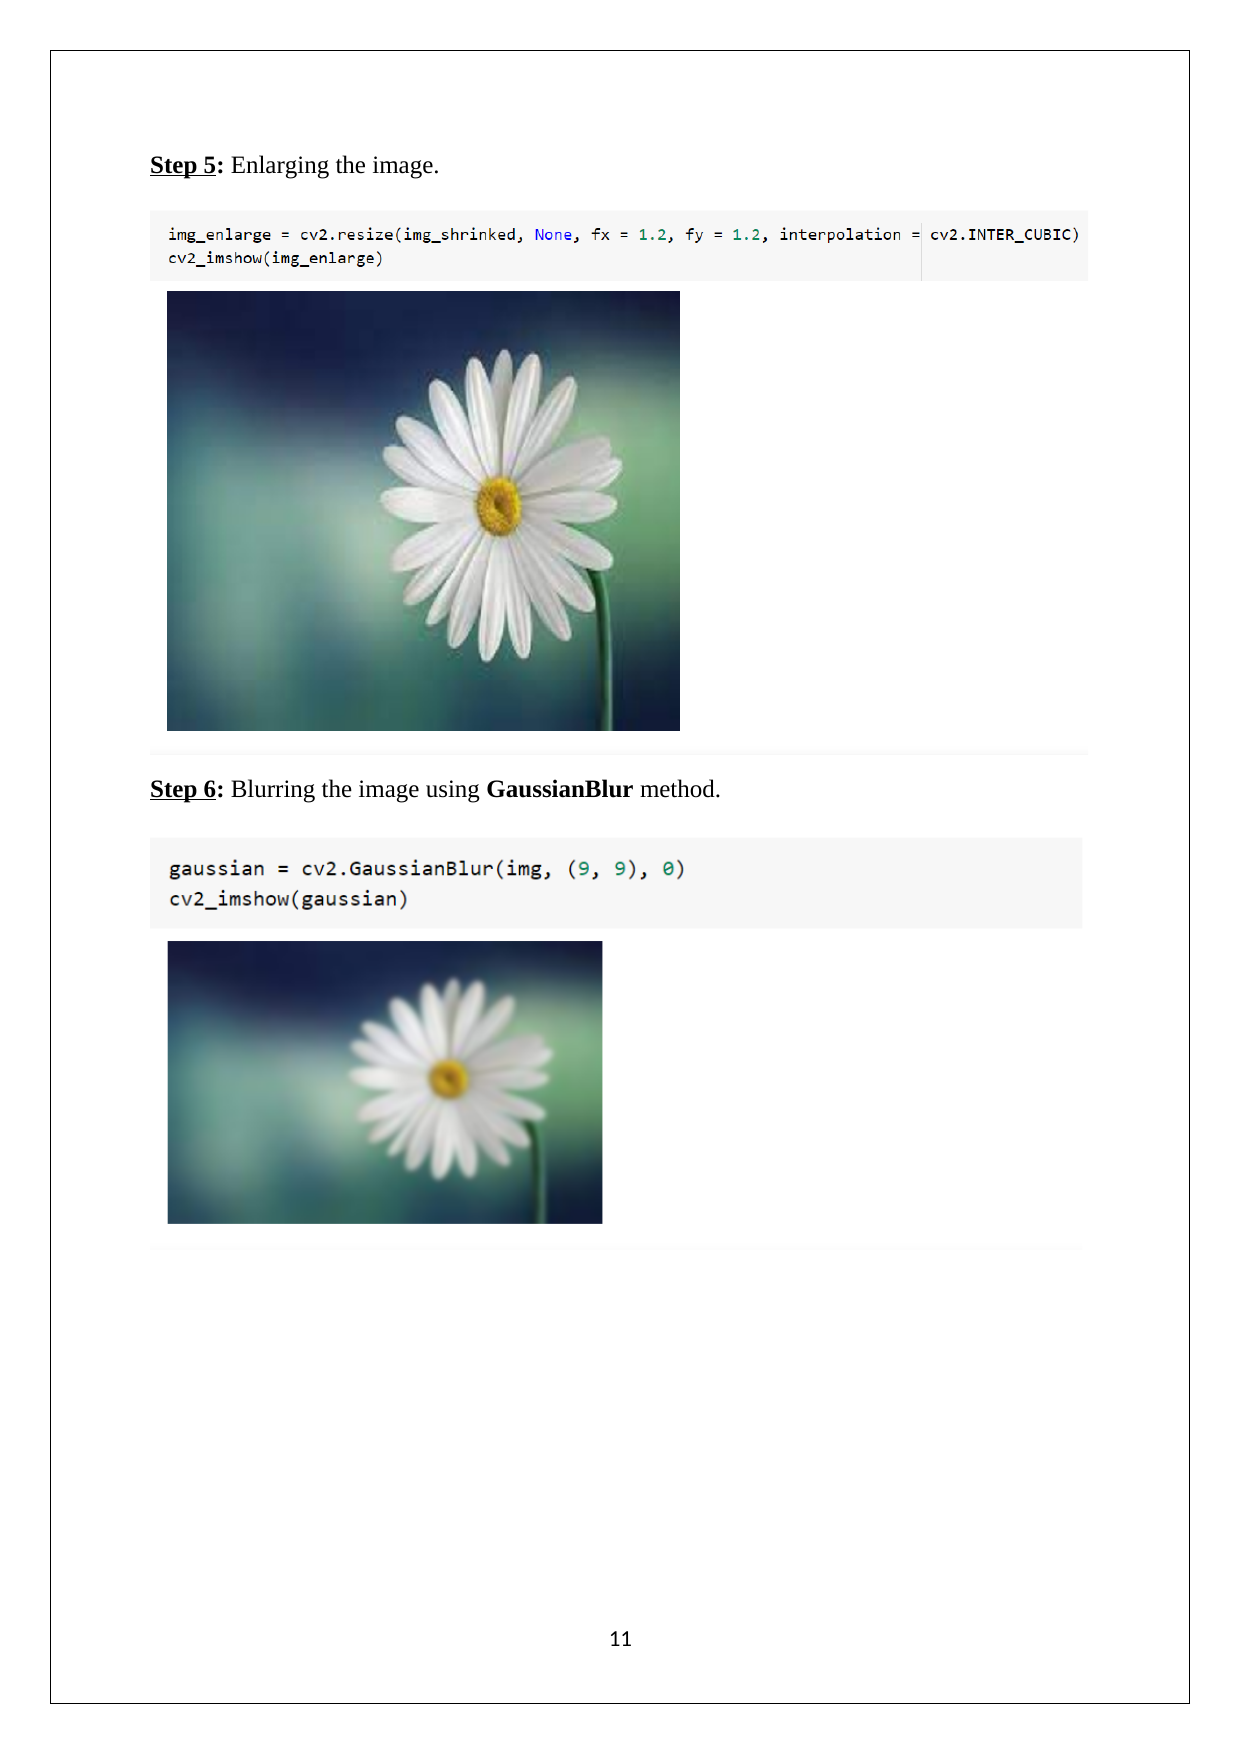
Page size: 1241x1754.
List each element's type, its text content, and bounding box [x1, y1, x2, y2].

text Step 5: Enlarging the image. [150, 150, 1090, 179]
text Step 6: Blurring the image using GaussianBlur method. [150, 774, 1090, 802]
picture [150, 197, 1089, 755]
picture [150, 821, 1083, 1250]
